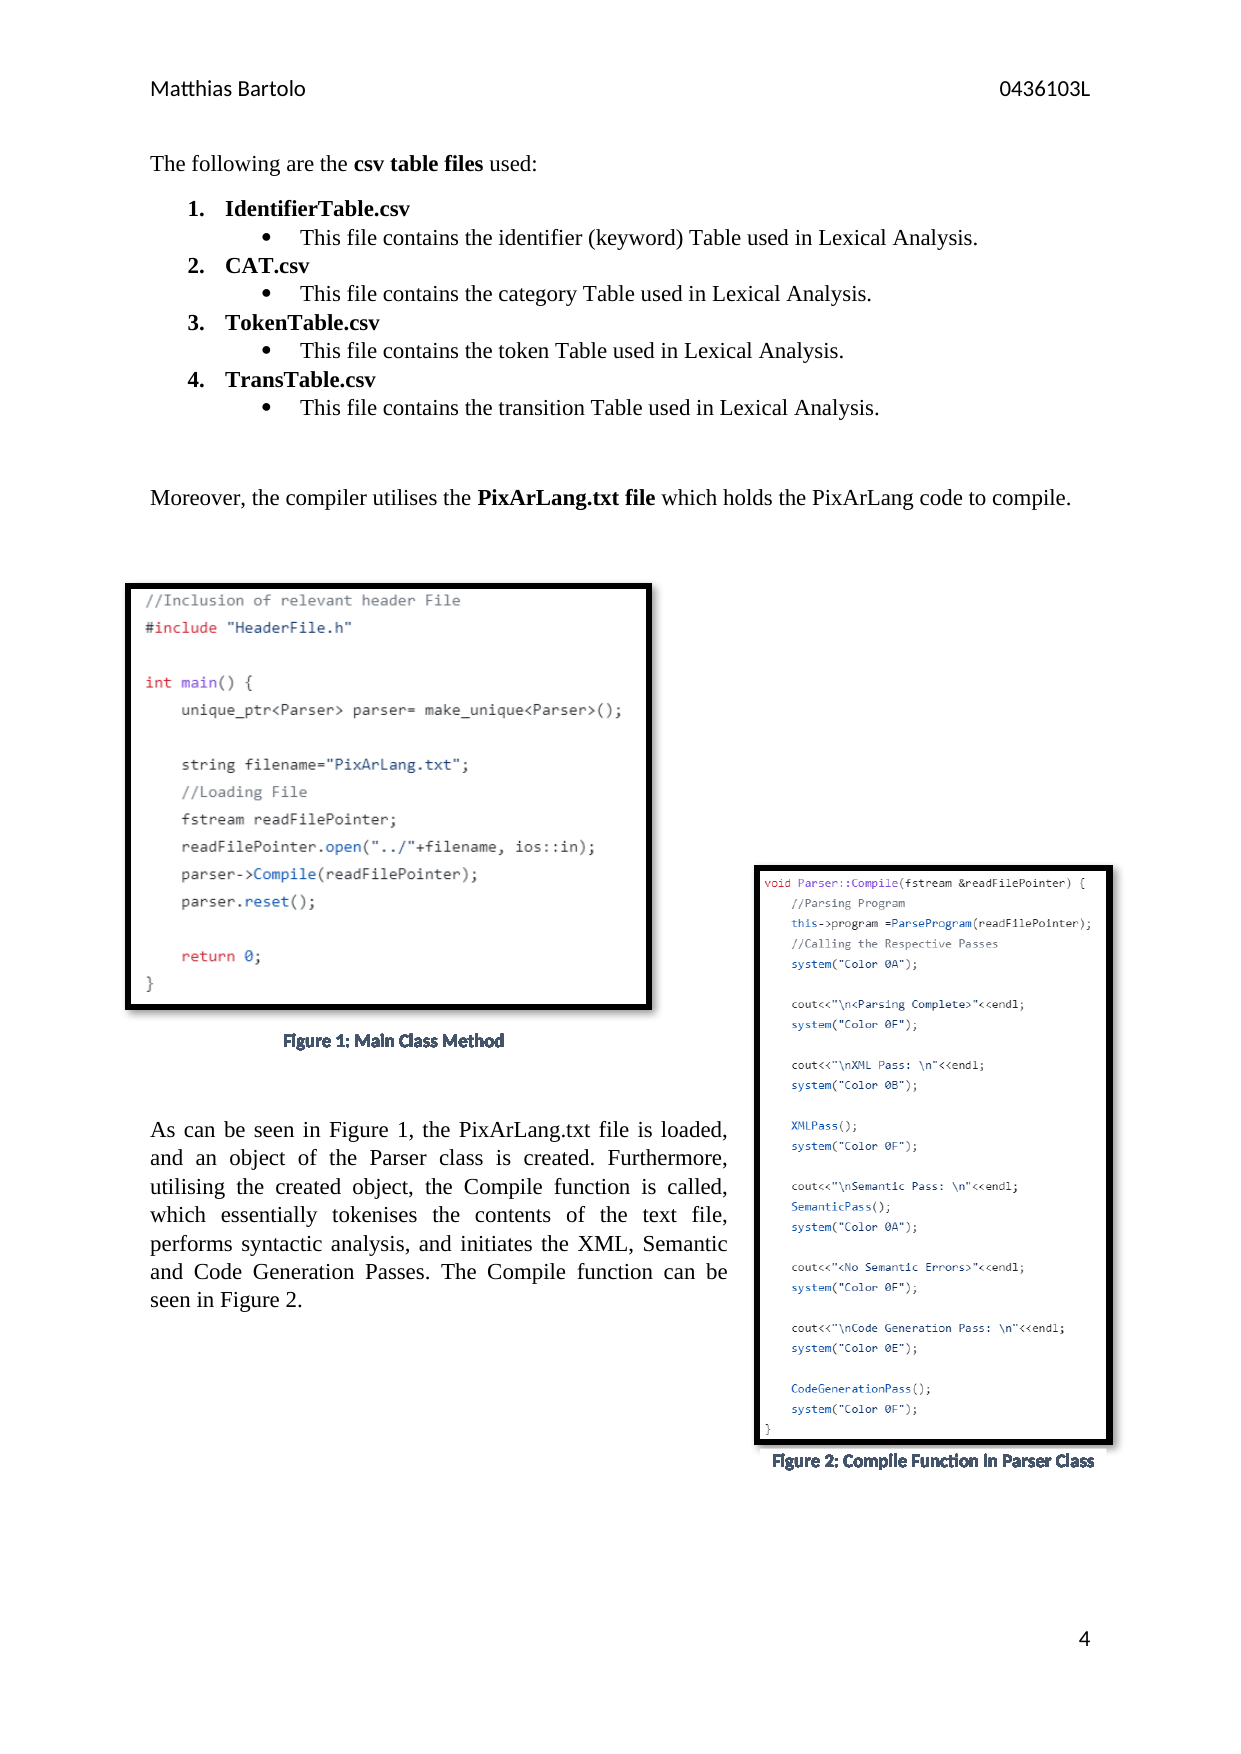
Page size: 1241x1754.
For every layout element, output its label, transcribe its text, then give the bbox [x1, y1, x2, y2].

list This file contains the transition Table used in Lexical Analysis. [262, 394, 1090, 421]
list This file contains the token Table used in Lexical Analysis. [262, 337, 1090, 364]
picture [760, 871, 1106, 1439]
list This file contains the category Table used in Lexical Analysis. [262, 280, 1090, 307]
list TokenTable.csv [187, 309, 1090, 335]
picture [131, 589, 646, 1004]
text As can be seen in Figure 1, the PixArLang.txt file is loaded, and an object of the Parser class is created. Furthermore, utilising the created object, the Compile function is called, which essentially tokenises the contents of the text file, performs syntactic analysis, and initiates the XML, Semantic and Code Generation Passes. The Compile function can be seen in Figure 2. [150, 1116, 752, 1313]
list CAT.csv [187, 252, 1090, 278]
list IdentifierTable.csv [187, 195, 1090, 221]
text The following are the csv table files used: [150, 150, 1090, 176]
text Moreover, the compiler utilises the PixArLang.txt file which holds the PixArLang code to compile. [150, 484, 1090, 511]
list TransTable.csv [187, 366, 1090, 392]
list This file contains the identifier (keyword) Table used in Lexical Analysis. [262, 223, 1090, 250]
